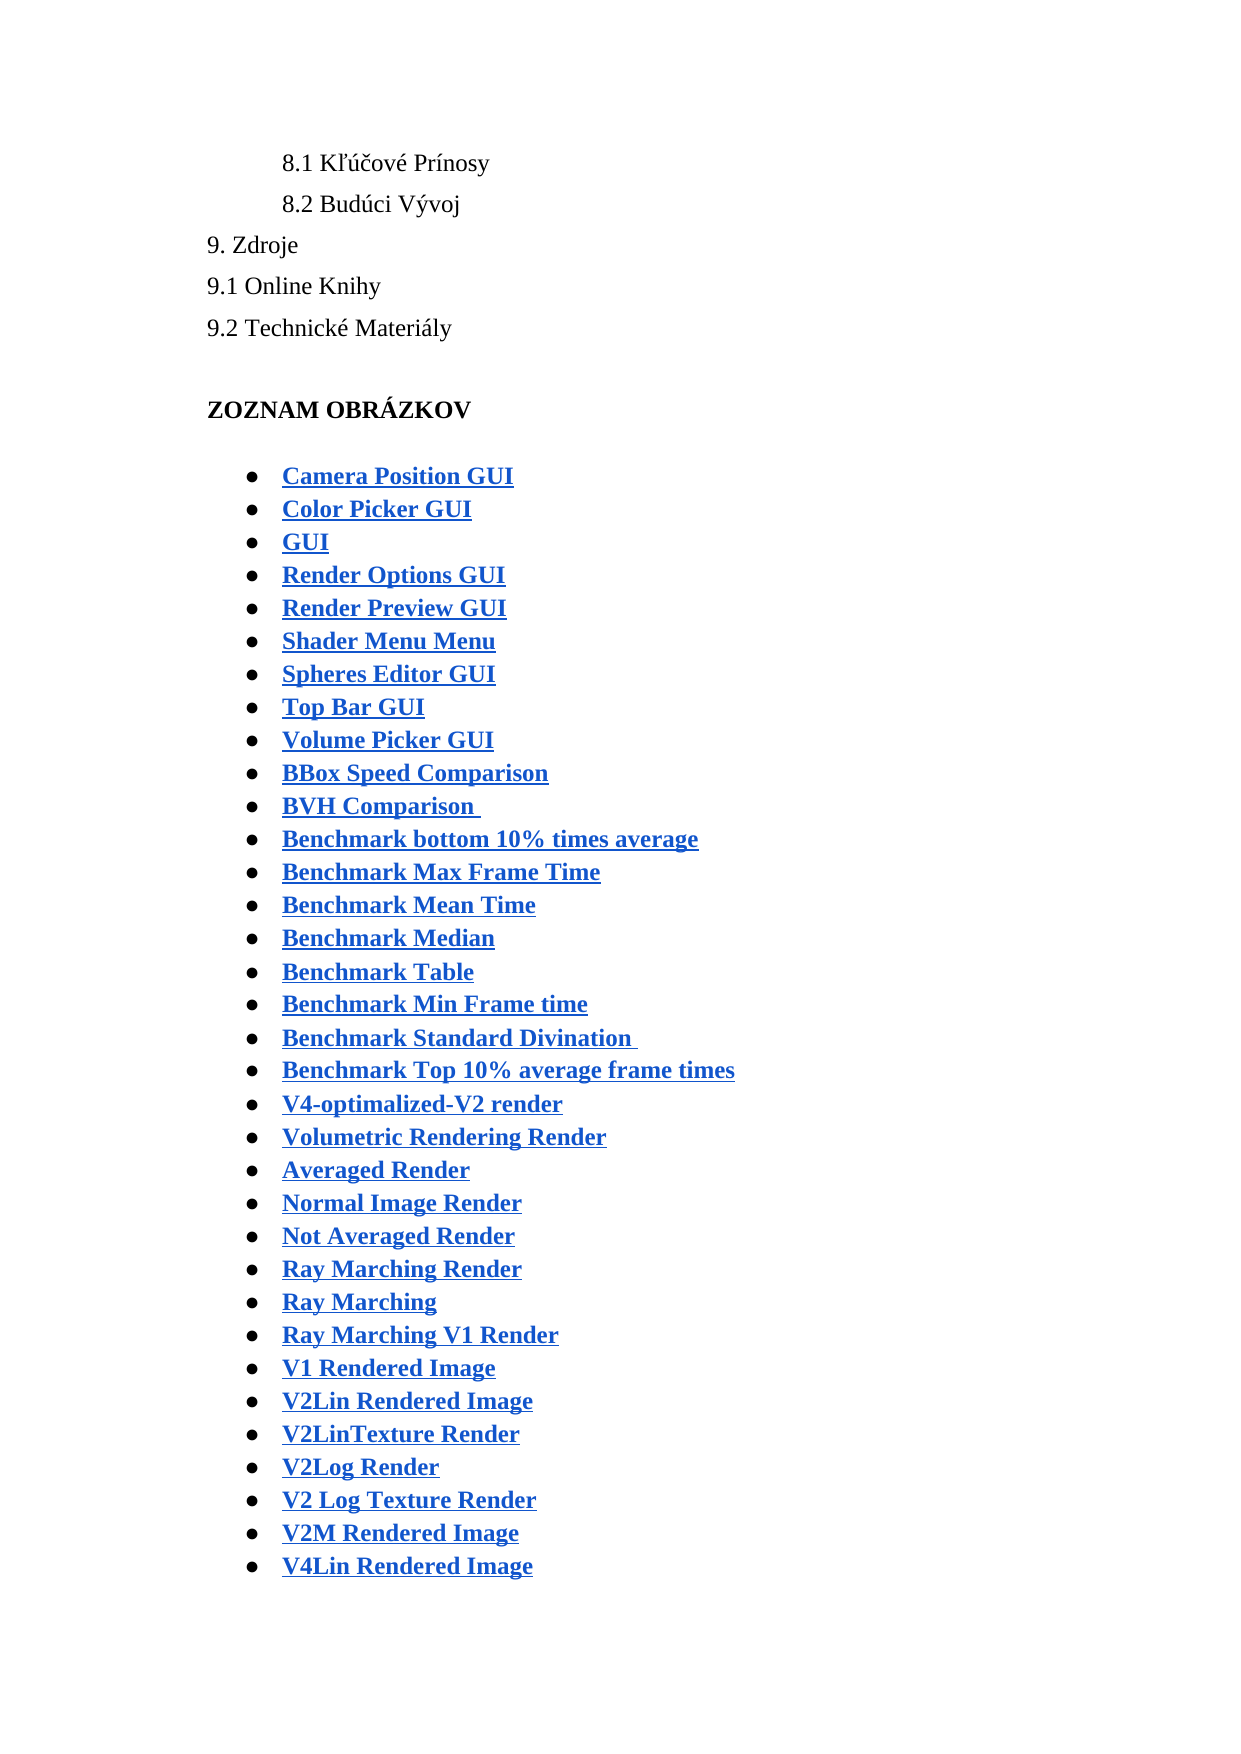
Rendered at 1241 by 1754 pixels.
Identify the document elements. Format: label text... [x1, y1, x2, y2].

text 9.2 Technické Materiály [207, 313, 1240, 341]
list Benchmark bottom 10% times average [244, 824, 1092, 853]
list Shader Menu Menu [244, 626, 1092, 655]
list Render Options GUI [244, 560, 1092, 589]
list V4-optimalized-V2 render [244, 1089, 1092, 1117]
text 8.1 Kľúčové Prínosy [282, 148, 1240, 176]
list Ray Marching V1 Render [244, 1320, 1092, 1348]
list Normal Image Render [244, 1188, 1092, 1216]
list Spheres Editor GUI [244, 659, 1092, 688]
list Benchmark Top 10% average frame times [244, 1056, 1092, 1084]
list Camera Position GUI [244, 461, 1092, 490]
list Benchmark Standard Divination [244, 1023, 1092, 1051]
list V2LinTexture Render [244, 1419, 1092, 1448]
list Color Picker GUI [244, 494, 1092, 523]
list Ray Marching [244, 1287, 1092, 1316]
list BVH Comparison [244, 791, 1092, 820]
list Volumetric Rendering Render [244, 1122, 1092, 1150]
list Top Bar GUI [244, 692, 1092, 721]
text 9.1 Online Knihy [207, 271, 1240, 300]
text 8.2 Budúci Vývoj [282, 189, 1240, 218]
list V2Lin Rendered Image [244, 1386, 1092, 1414]
list V1 Rendered Image [244, 1353, 1092, 1382]
list GUI [244, 527, 1092, 556]
list Benchmark Median [244, 923, 1092, 952]
list V2M Rendered Image [244, 1518, 1092, 1547]
text 9. Zdroje [207, 230, 1240, 259]
list Not Averaged Render [244, 1221, 1092, 1249]
list Benchmark Mean Time [244, 891, 1092, 919]
list Volume Picker GUI [244, 725, 1092, 754]
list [244, 1551, 1092, 1580]
list Averaged Render [244, 1155, 1092, 1183]
list Benchmark Min Frame time [244, 989, 1092, 1018]
list Ray Marching Render [244, 1254, 1092, 1282]
list Benchmark Max Frame Time [244, 857, 1092, 886]
list BBox Speed Comparison [244, 758, 1092, 787]
list Benchmark Table [244, 957, 1092, 985]
text ZOZNAM OBRÁZKOV [207, 395, 1092, 424]
list Render Preview GUI [244, 593, 1092, 622]
list V2Log Render [244, 1452, 1092, 1481]
list V2 Log Texture Render [244, 1485, 1092, 1514]
